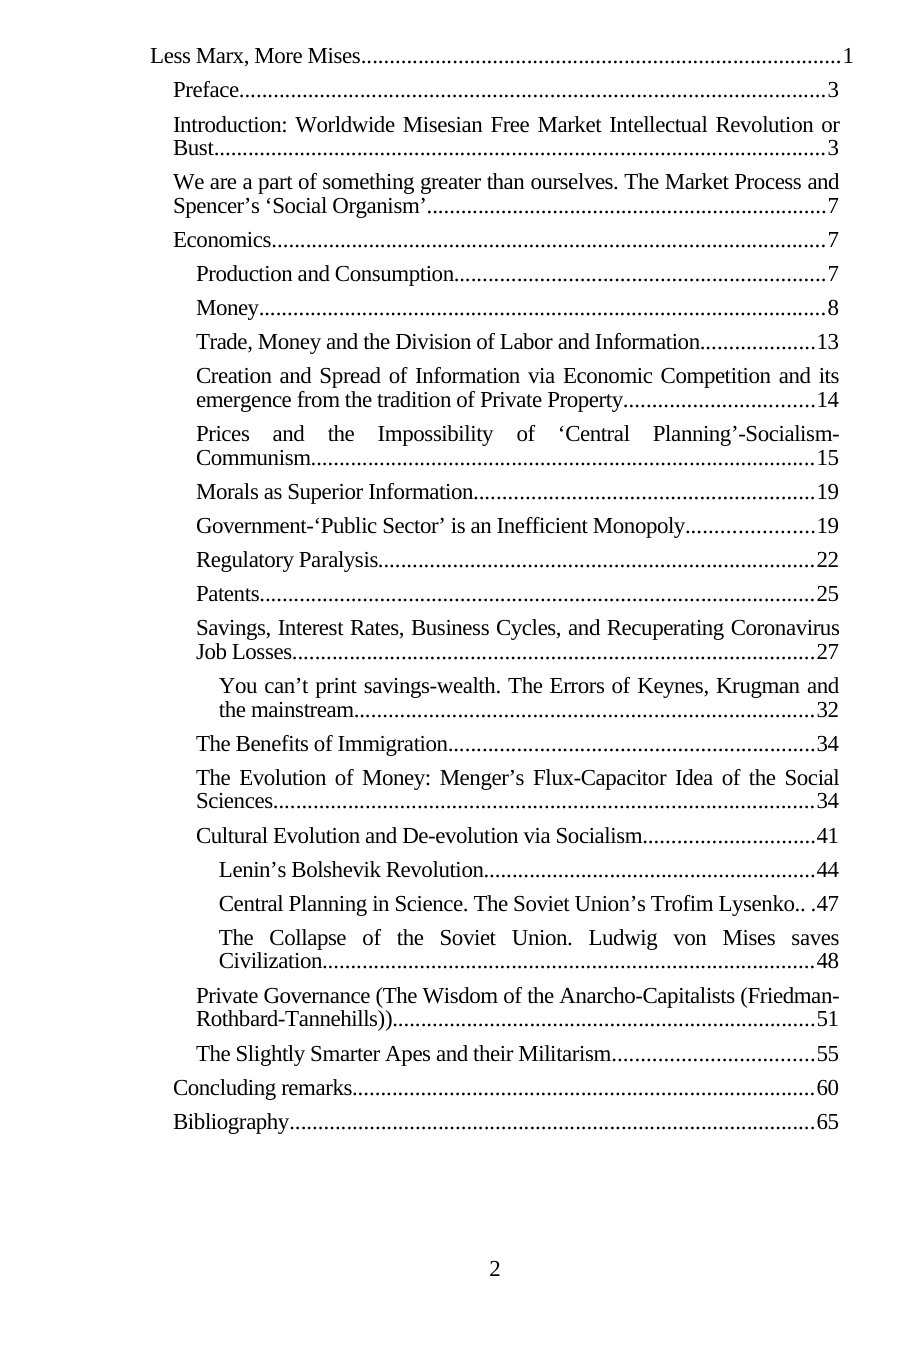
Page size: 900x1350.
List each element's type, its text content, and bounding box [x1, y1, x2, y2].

text The Benefits of Immigration. 34 [196, 732, 840, 756]
text Regulatory Paralysis. 22 [196, 549, 840, 572]
text Trade, Money and the Division of Labor and Information. 13 [196, 331, 840, 354]
text Private Governance (The Wisdom of the Anarcho-Capitalists (Friedman-Rothbard-Tannehills)). 51 [196, 984, 840, 1032]
text Production and Consumption. 7 [196, 263, 840, 286]
text Savings, Interest Rates, Business Cycles, and Recuperating Coronavirus Job Losses. 27 [196, 617, 840, 664]
text The Slightly Smarter Apes and their Militarism 55 [196, 1042, 840, 1066]
text You can’t print savings-wealth. The Errors of Keynes, Krugman and the mainstream. 32 [219, 675, 840, 722]
text The Collapse of the Soviet Union. Ludwig von Mises saves Civilization. 48 [219, 927, 840, 974]
text Central Planning in Science. The Soviet Union’s Trofim Lysenko. 47 [219, 892, 840, 916]
text Money. 8 [196, 297, 840, 321]
text Concluding remarks. 60 [173, 1076, 840, 1100]
text We are a part of something greater than ourselves. The Market Process and Spencer’s ‘Social Organism’. 7 [173, 171, 840, 218]
text Creation and Spread of Information via Economic Competition and its emergence from the tradition of Private Property. 14 [196, 365, 840, 412]
text Cultural Evolution and De-evolution via Socialism. 41 [196, 824, 840, 848]
text Bibliography 65 [173, 1110, 840, 1134]
text The Evolution of Money: Menger’s Flux-Capacitor Idea of the Social Sciences. 34 [196, 767, 840, 814]
text Less Marx, More Mises 1 [150, 45, 840, 69]
text Preface. 3 [173, 79, 840, 103]
text Lenin’s Bolshevik Revolution. 44 [219, 858, 840, 882]
text Patents. 25 [196, 583, 840, 606]
text Morals as Superior Information. 19 [196, 481, 840, 504]
text Government-‘Public Sector’ is an Inefficient Monopoly. 19 [196, 515, 840, 538]
text Prices and the Impossibility of ‘Central Planning’-Socialism-Communism. 15 [196, 423, 840, 470]
text Introduction: Worldwide Misesian Free Market Intellectual Revolution or Bust 3 [173, 113, 840, 161]
text Economics 7 [173, 229, 840, 252]
